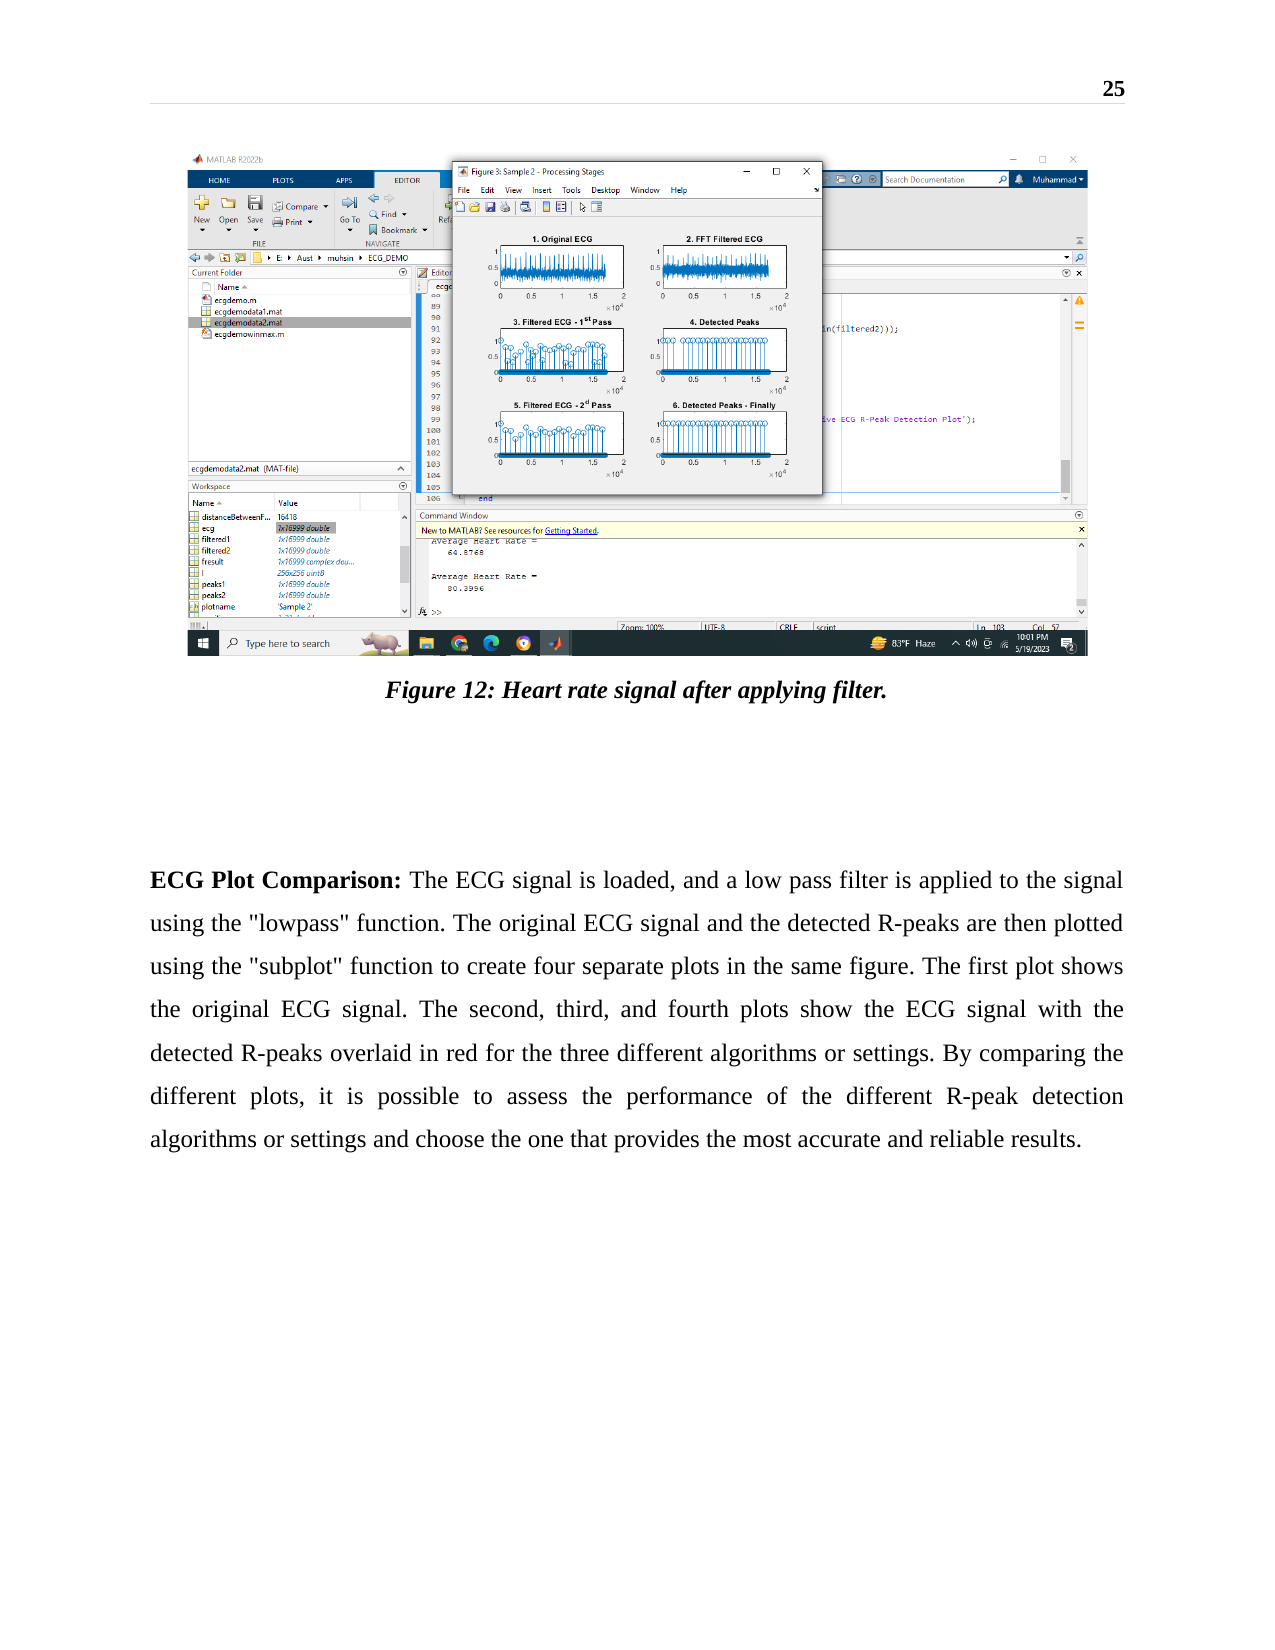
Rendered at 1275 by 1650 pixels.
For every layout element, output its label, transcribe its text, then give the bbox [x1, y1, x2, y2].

text ECG Plot Comparison: The ECG signal is loaded, and a low pass filter is applied to the signal using the "lowpass" function. The original ECG signal and the detected R-peaks are then plotted using the "subplot" function to create four separate plots in the same figure. The first plot shows the original ECG signal. The second, third, and fourth plots show the ECG signal with the detected R-peaks overlaid in red for the three different algorithms or settings. By comparing the different plots, it is possible to assess the performance of the different R-peak detection algorithms or settings and choose the one that provides the most accurate and reliable results. [150, 865, 1125, 1153]
picture [187, 150, 1088, 656]
text Figure 12: Heart rate signal after applying filter. [150, 675, 1125, 704]
